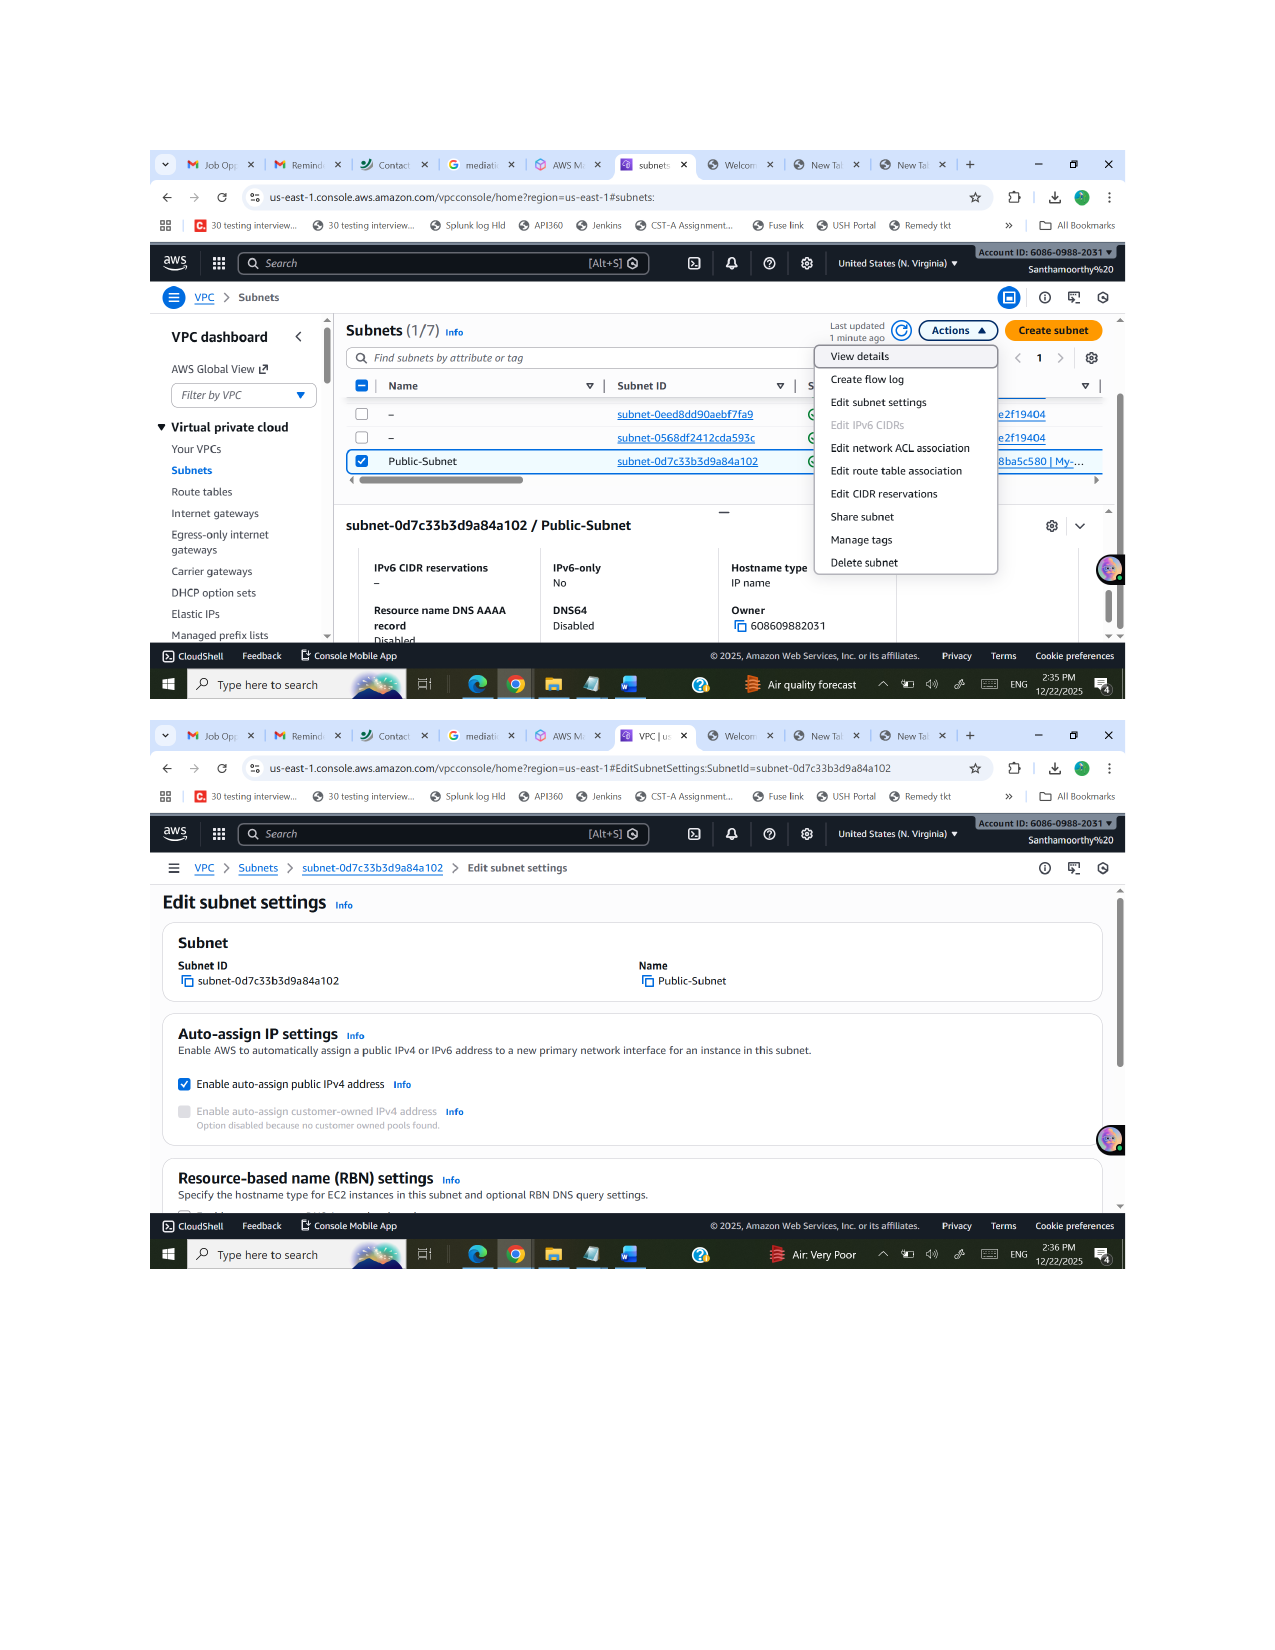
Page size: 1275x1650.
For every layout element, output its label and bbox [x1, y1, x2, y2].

picture [150, 150, 1125, 699]
picture [150, 720, 1125, 1269]
